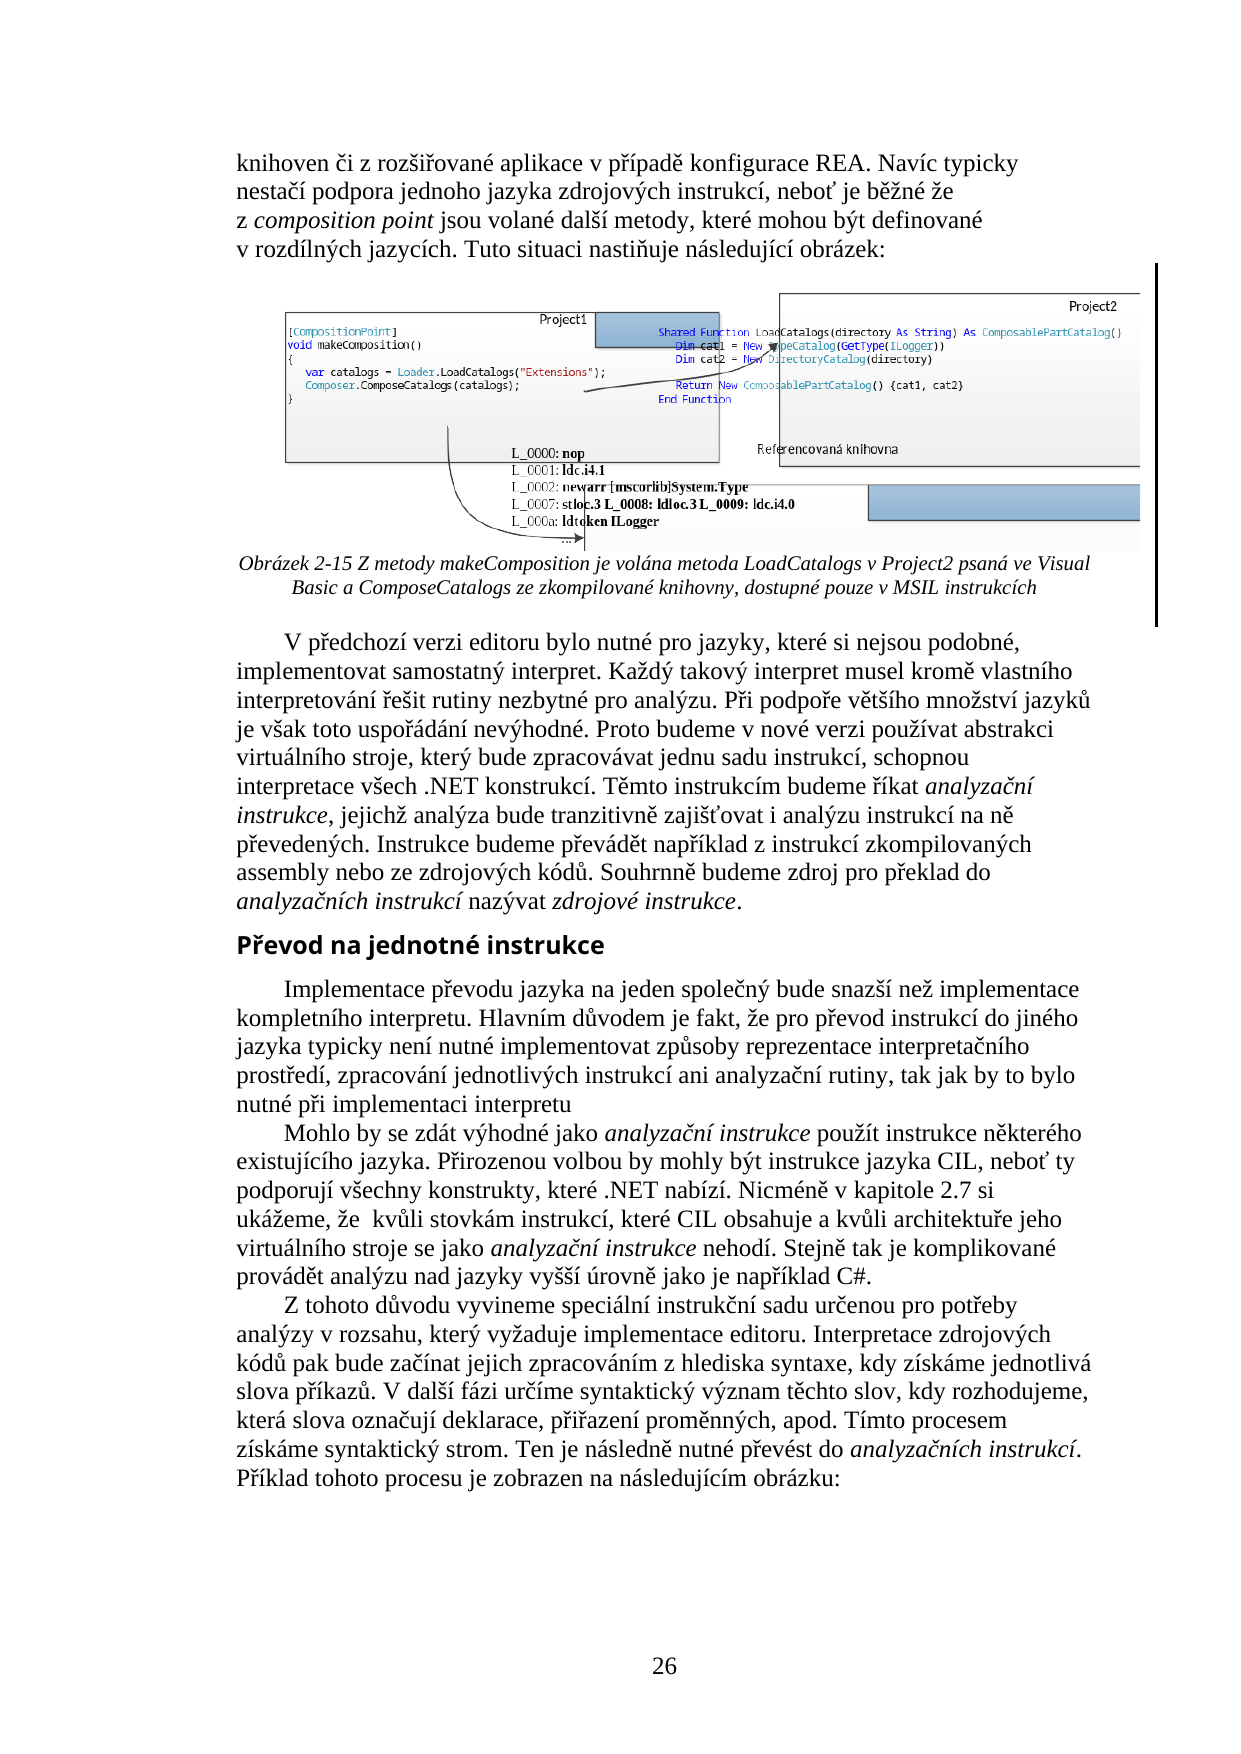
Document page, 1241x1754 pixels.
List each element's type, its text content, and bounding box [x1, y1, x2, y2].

text Implementace převodu jazyka na jeden společný bude snazší než implementace kompletního interpretu. Hlavním důvodem je fakt, že pro převod instrukcí do jiného jazyka typicky není nutné implementovat způsoby reprezentace interpretačního prostředí, zpracování jednotlivých instrukcí ani analyzační rutiny, tak jak by to bylo nutné při implementaci interpretu [236, 974, 1092, 1118]
text V předchozí verzi editoru bylo nutné pro jazyky, které si nejsou podobné, implementovat samostatný interpret. Každý takový interpret musel kromě vlastního interpretování řešit rutiny nezbytné pro analýzu. Při podpoře většího množství jazyků je však toto uspořádání nevýhodné. Proto budeme v nové verzi používat abstrakci virtuálního stroje, který bude zpracovávat jednu sadu instrukcí, schopnou interpretace všech .NET konstrukcí. Těmto instrukcím budeme říkat analyzační instrukce, jejichž analýza bude tranzitivně zajišťovat i analýzu instrukcí na ně převedených. Instrukce budeme převádět například z instrukcí zkompilovaných assembly nebo ze zdrojových kódů. Souhrnně budeme zdroj pro překlad do analyzačních instrukcí nazývat zdrojové instrukce. [236, 627, 1092, 915]
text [236, 148, 1092, 263]
text Mohlo by se zdát výhodné jako analyzační instrukce použít instrukce některého existujícího jazyka. Přirozenou volbou by mohly být instrukce jazyka CIL, neboť ty podporují všechny konstrukty, které .NET nabízí. Nicméně v kapitole 2.7 si ukážeme, že kvůli stovkám instrukcí, které CIL obsahuje a kvůli architektuře jeho virtuálního stroje se jako analyzační instrukce nehodí. Stejně tak je komplikované provádět analýzu nad jazyky vyšší úrovně jako je například C#. [236, 1118, 1092, 1290]
text Z tohoto důvodu vyvineme speciální instrukční sadu určenou pro potřeby analýzy v rozsahu, který vyžaduje implementace editoru. Interpretace zdrojových kódů pak bude začínat jejich zpracováním z hlediska syntaxe, kdy získáme jednotlivá slova příkazů. V další fázi určíme syntaktický význam těchto slov, kdy rozhodujeme, která slova označují deklarace, přiřazení proměnných, apod. Tímto procesem získáme syntaktický strom. Ten je následně nutné převést do analyzačních instrukcí. Příklad tohoto procesu je zobrazen na následujícím obrázku: [236, 1290, 1092, 1491]
text Převod na jednotné instrukce [236, 927, 1092, 961]
